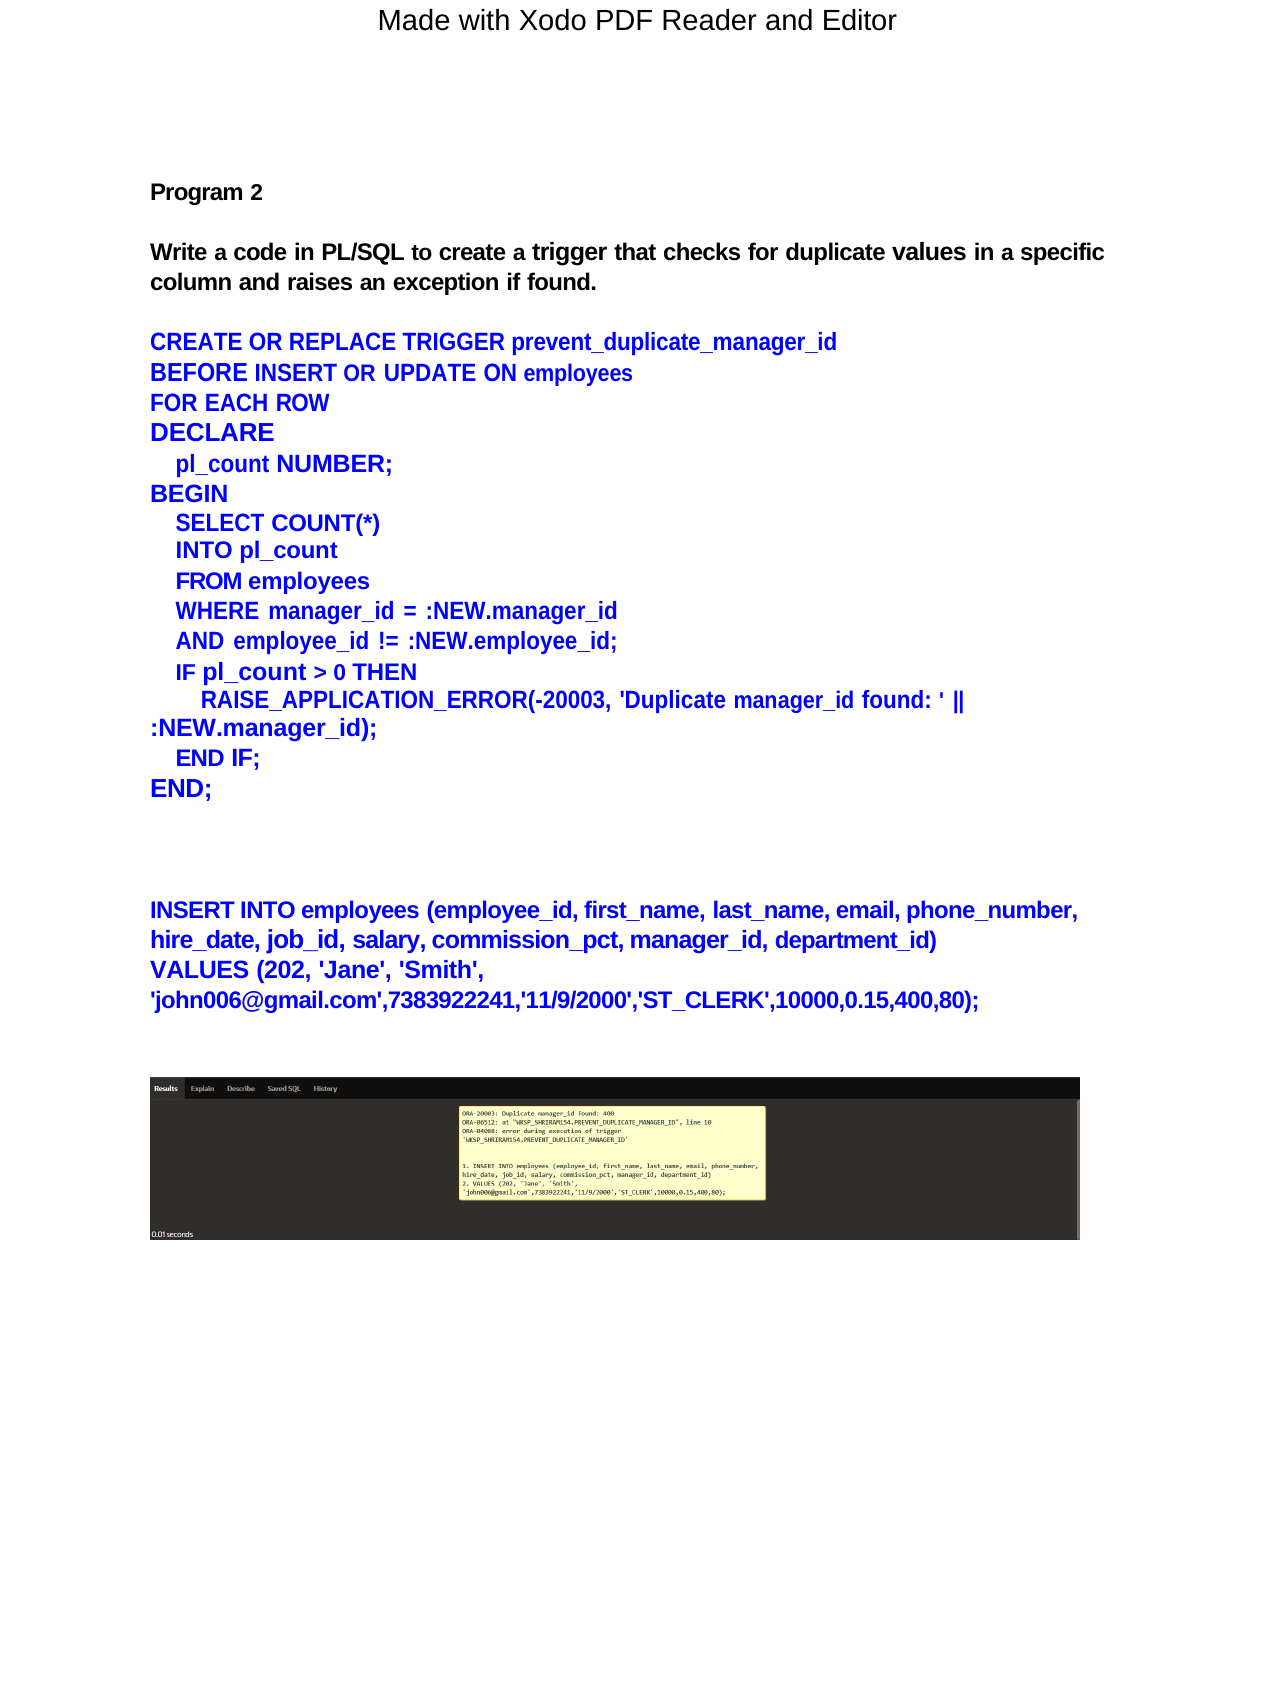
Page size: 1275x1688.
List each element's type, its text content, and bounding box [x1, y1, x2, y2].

text Program 2 [150, 178, 1225, 205]
text END IF; [175, 743, 1225, 772]
text INSERT INTO employees (employee_id, first_name, last_name, email, phone_number, [150, 896, 1225, 923]
text pl_count NUMBER; [175, 448, 1225, 477]
text hire_date, job_id, salary, commission_pct, manager_id, department_id) VALUES (202, 'Jane', 'Smith', 'john006@gmail.com',7383922241,'11/9/2000','ST_CLERK',10000,0.15,400,80); [150, 924, 982, 1013]
text RAISE_APPLICATION_ERROR(-20003, 'Duplicate manager_id found: ' || [201, 687, 1225, 714]
text CREATE OR REPLACE TRIGGER prevent_duplicate_manager_id [150, 327, 1225, 356]
subtitle BEGIN [150, 479, 1225, 508]
text WHERE manager_id = :NEW.manager_id AND employee_id != :NEW.employee_id; IF pl_count > 0 THEN [175, 596, 618, 685]
text FOR EACH ROW [150, 388, 1225, 417]
text :NEW.manager_id); [150, 714, 1225, 742]
text SELECT COUNT(*) [175, 509, 1225, 537]
picture [150, 1077, 1080, 1240]
text Write a code in PL/SQL to create a trigger that checks for duplicate values in a specific [150, 237, 1225, 265]
text FROM employees [175, 567, 1225, 594]
text BEFORE INSERT OR UPDATE ON employees [150, 357, 1225, 387]
text INTO pl_count [175, 537, 1225, 564]
text column and raises an exception if found. [150, 268, 1225, 296]
subtitle DECLARE [150, 417, 1225, 447]
subtitle END; [150, 773, 1225, 803]
